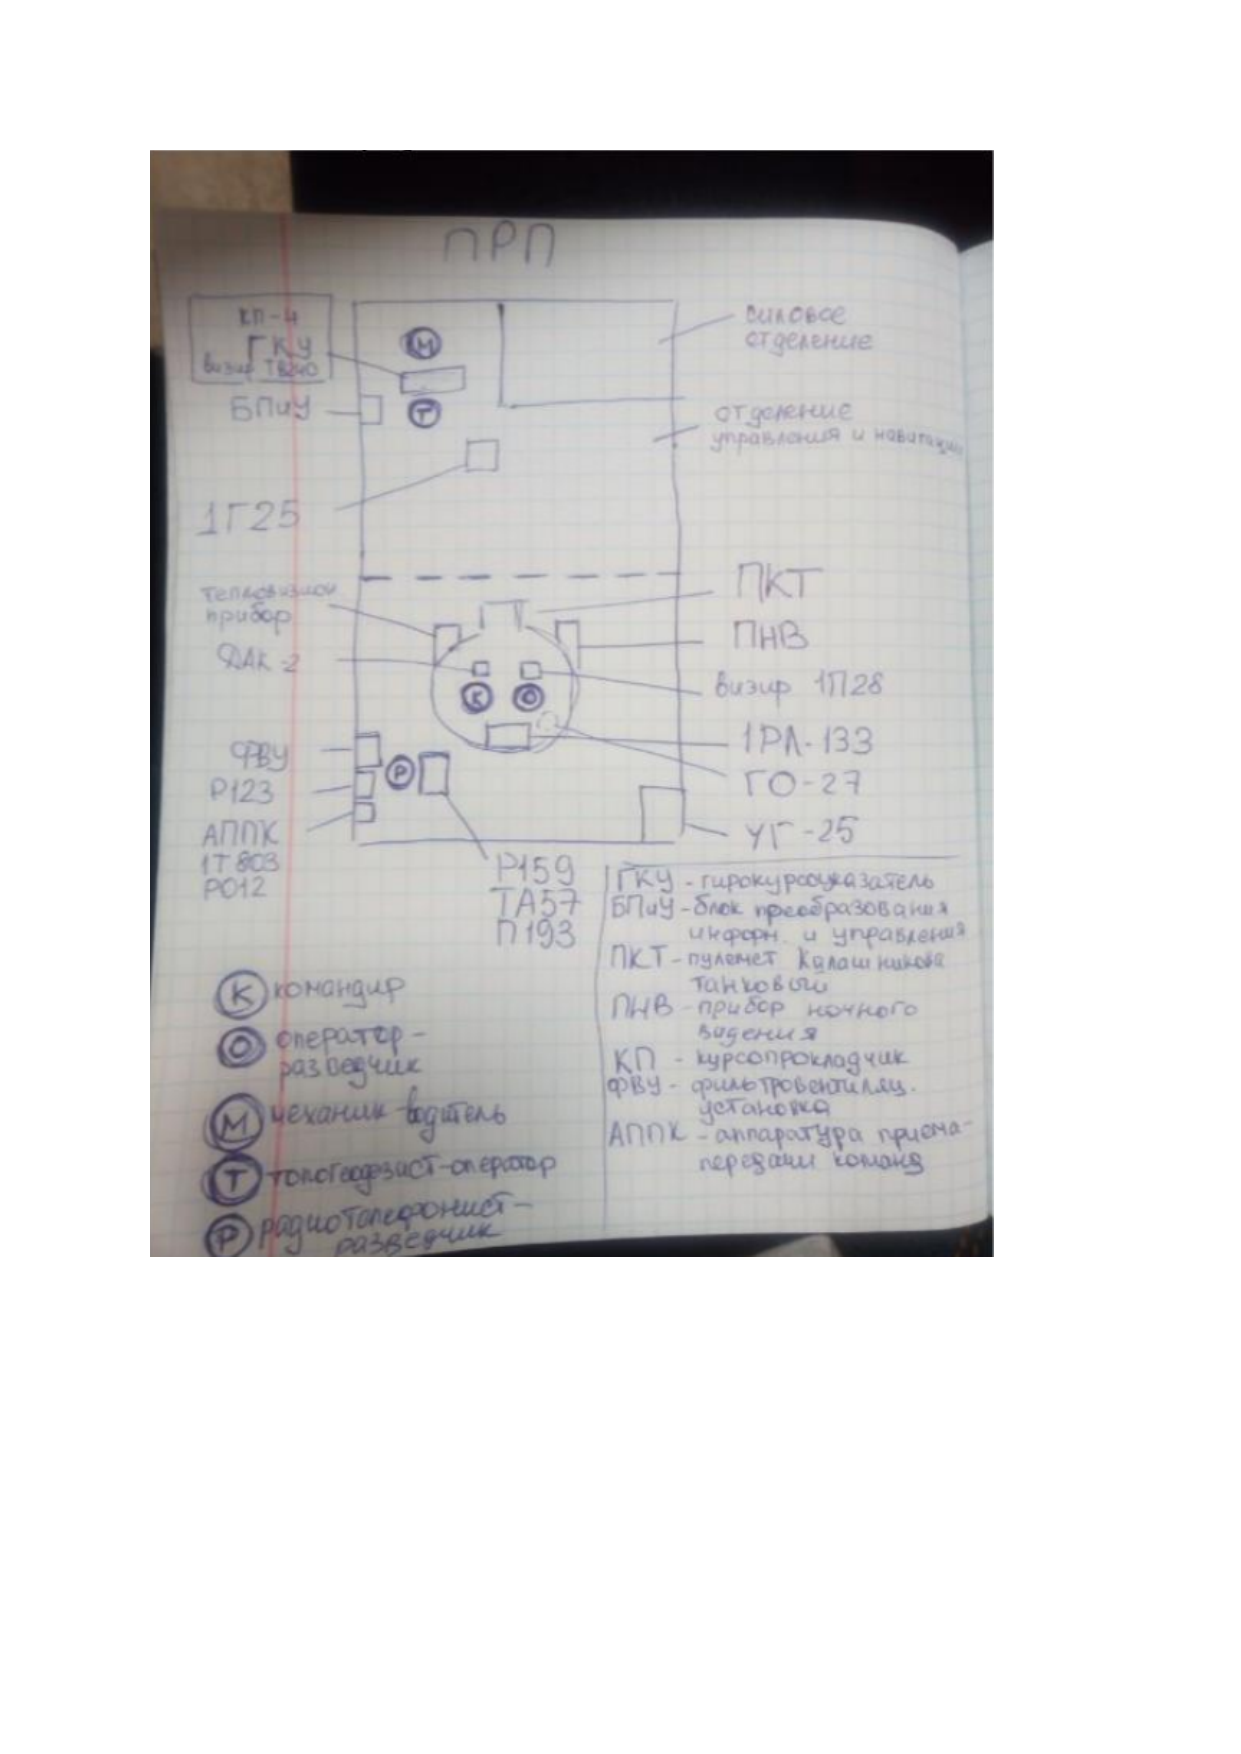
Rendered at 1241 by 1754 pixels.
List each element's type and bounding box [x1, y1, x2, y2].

picture [150, 150, 994, 1257]
